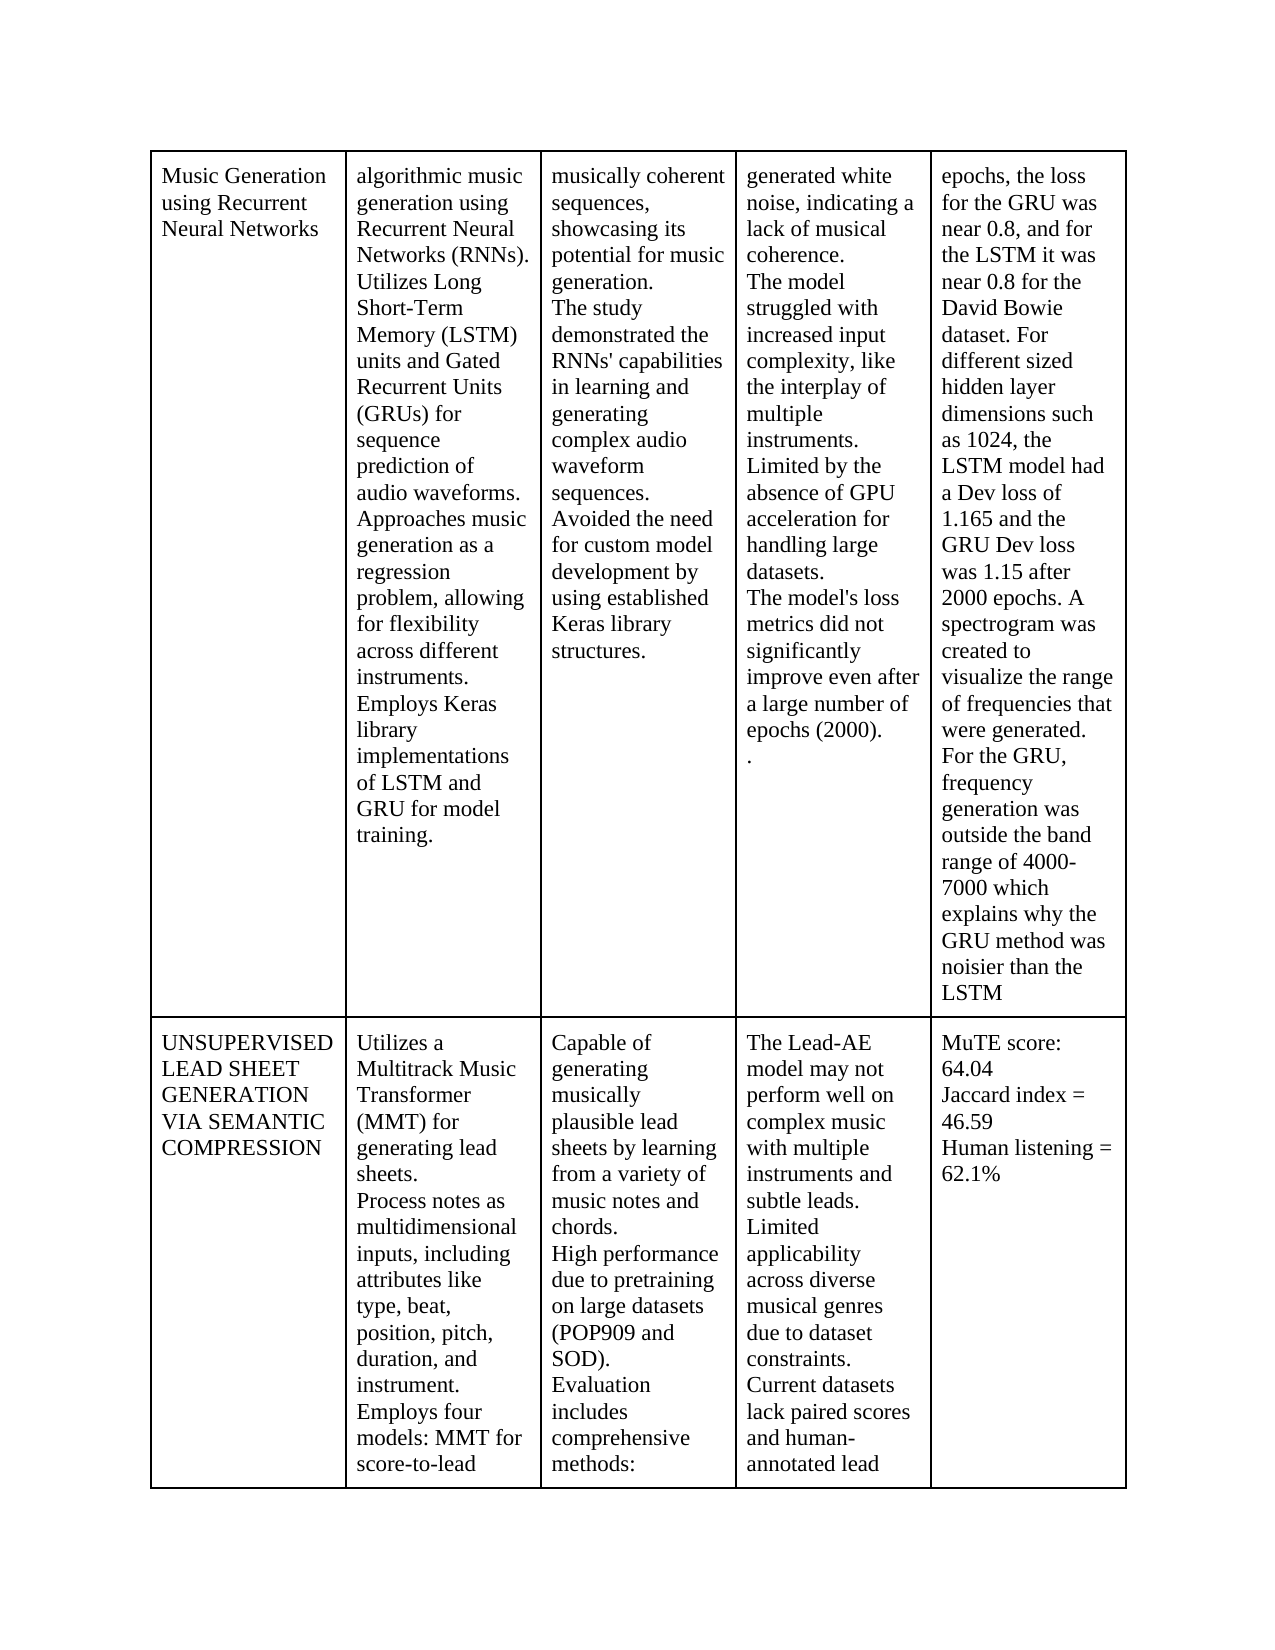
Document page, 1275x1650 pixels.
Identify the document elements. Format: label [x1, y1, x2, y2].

table_cell [347, 1018, 540, 1487]
table_cell [932, 1018, 1125, 1487]
table_cell [542, 152, 735, 1016]
table_cell [542, 1018, 735, 1487]
table_cell [932, 152, 1125, 1016]
table_cell [737, 152, 930, 1016]
table_cell [152, 1018, 345, 1487]
table_cell [737, 1018, 930, 1487]
table_cell [152, 152, 345, 1016]
table_cell [347, 152, 540, 1016]
